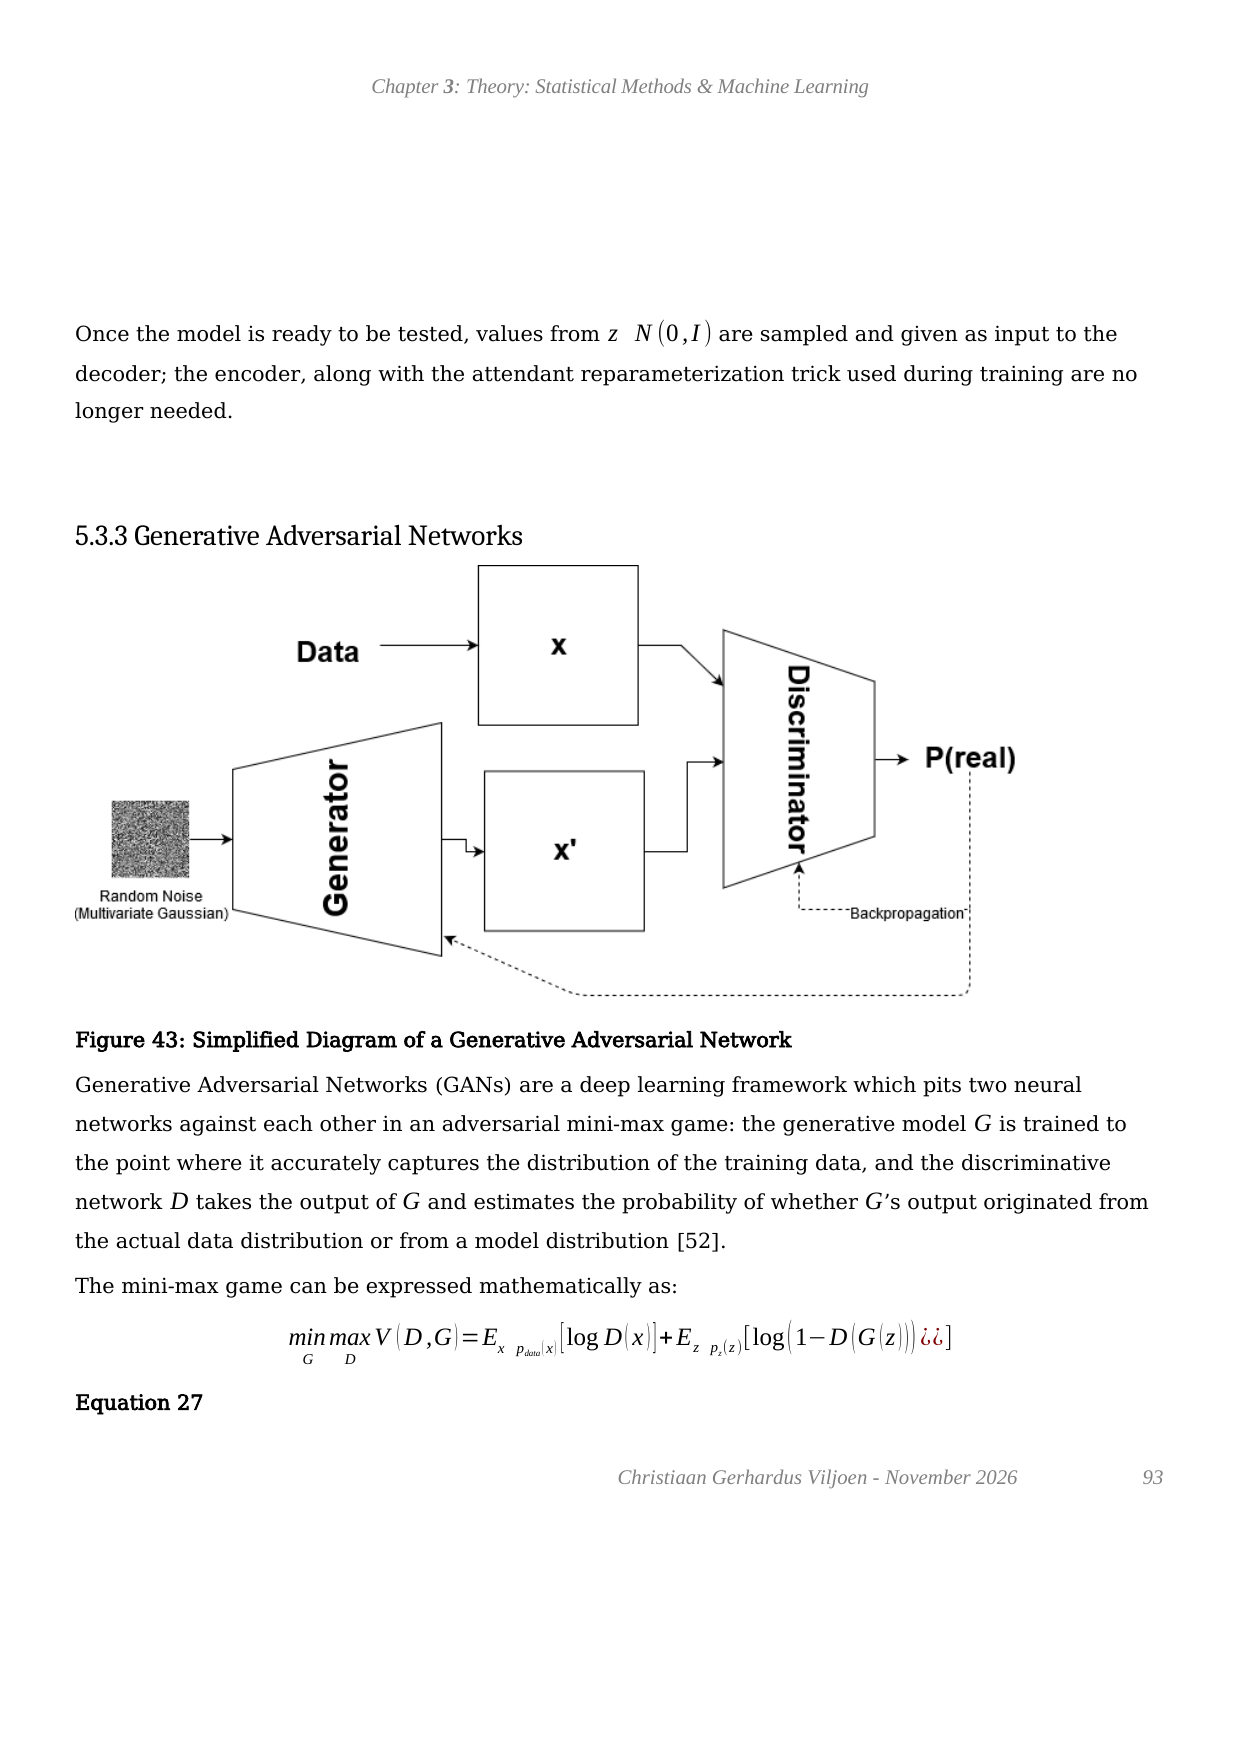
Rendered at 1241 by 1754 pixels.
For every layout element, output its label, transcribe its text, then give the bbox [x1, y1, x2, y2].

text Generative Adversarial Networks (GANs) are a deep learning framework which pits two neural networks against each other in an adversarial mini-max game: the generative model is trained to the point where it accurately captures the distribution of the training data, and the discriminative network takes the output of and estimates the probability of whether ’s output originated from the actual data distribution or from a model distribution . [75, 1072, 1165, 1252]
text The mini-max game can be expressed mathematically as: [75, 1273, 1165, 1298]
picture [75, 565, 1016, 1006]
text Equation 27 [75, 1389, 1165, 1414]
text Figure 43: Simplified Diagram of a Generative Adversarial Network [75, 1026, 1165, 1051]
text Once the model is ready to be tested, values from are sampled and given as input to the decoder; the encoder, along with the attendant reparameterization trick used during training are no longer needed. [75, 318, 1165, 423]
subtitle Generative Adversarial Networks [75, 519, 1165, 553]
